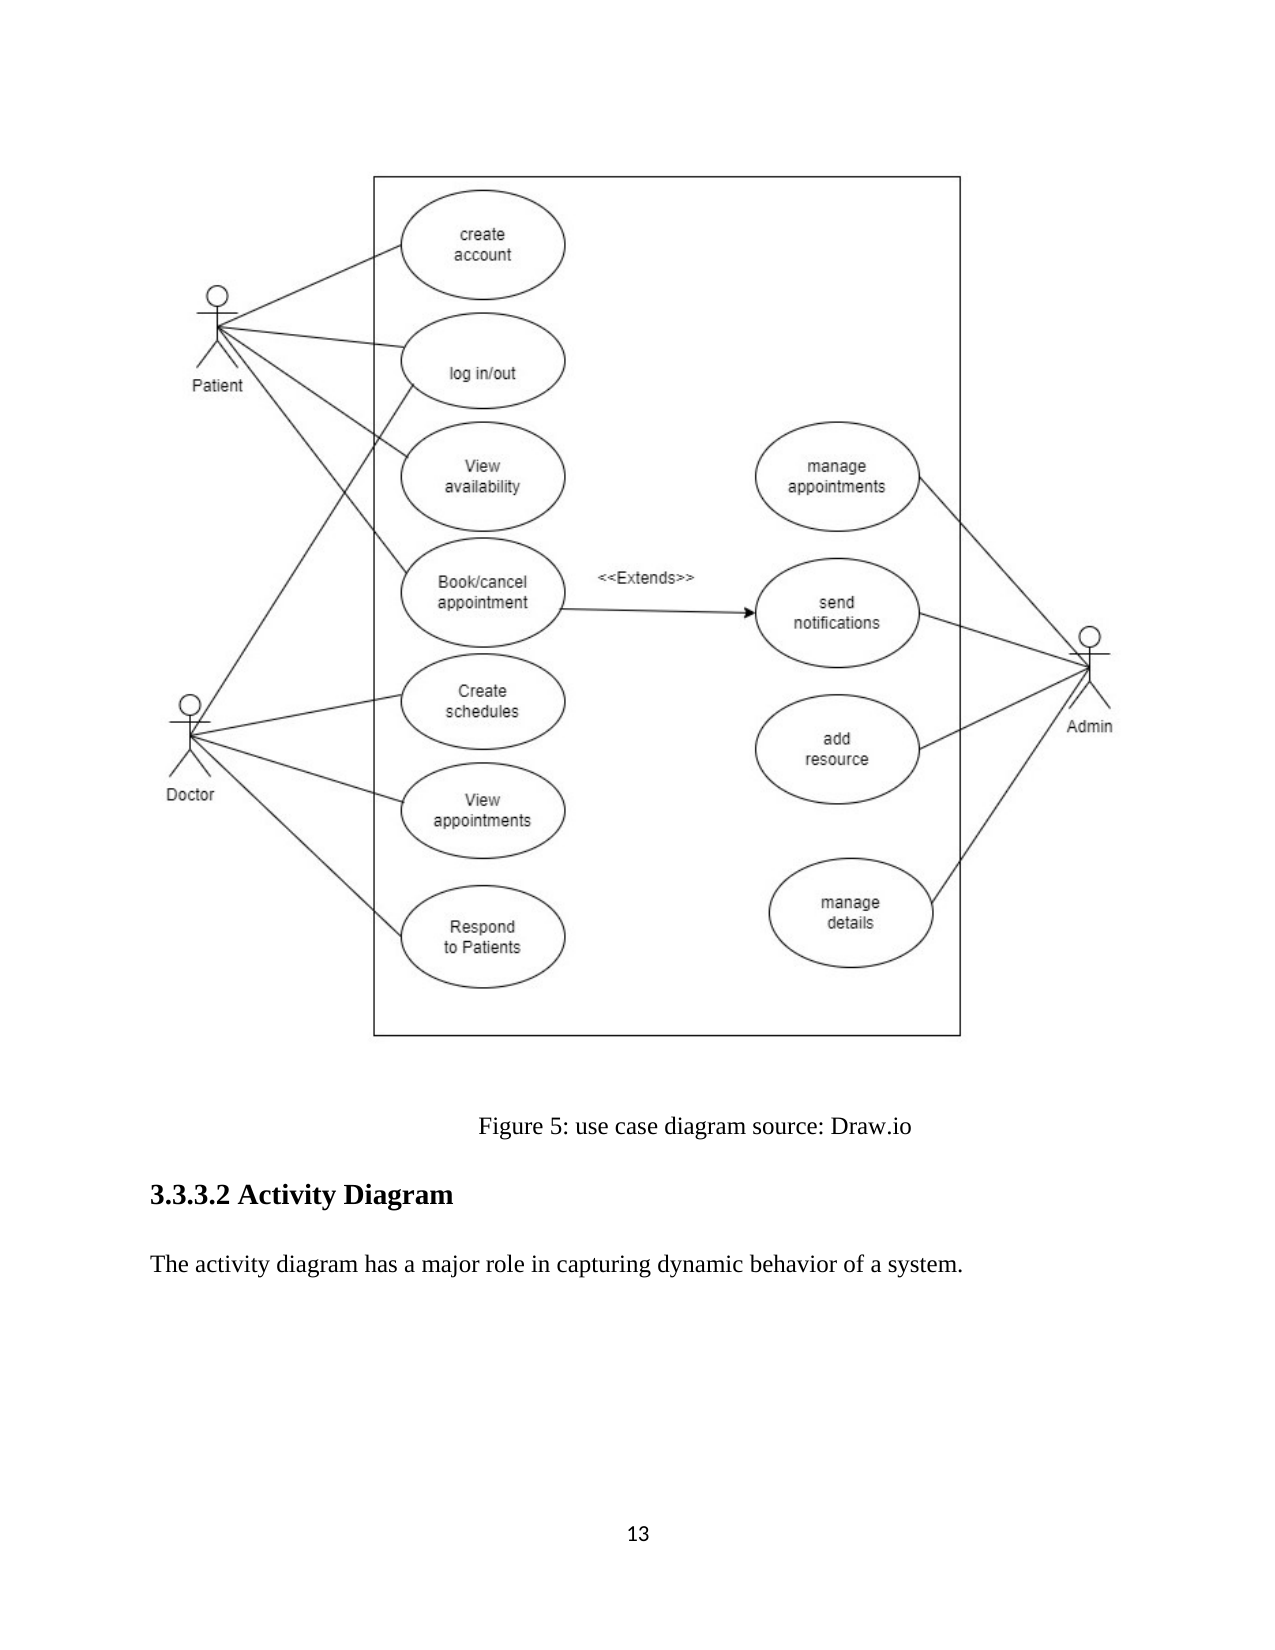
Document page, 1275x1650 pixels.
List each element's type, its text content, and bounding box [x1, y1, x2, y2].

text Figure 5: use case diagram source: Draw.io [150, 1111, 1125, 1140]
text The activity diagram has a major role in capturing dynamic behavior of a system. [150, 1249, 1125, 1277]
text 3.3.3.2 Activity Diagram [150, 1177, 1125, 1211]
picture [150, 150, 1125, 1076]
